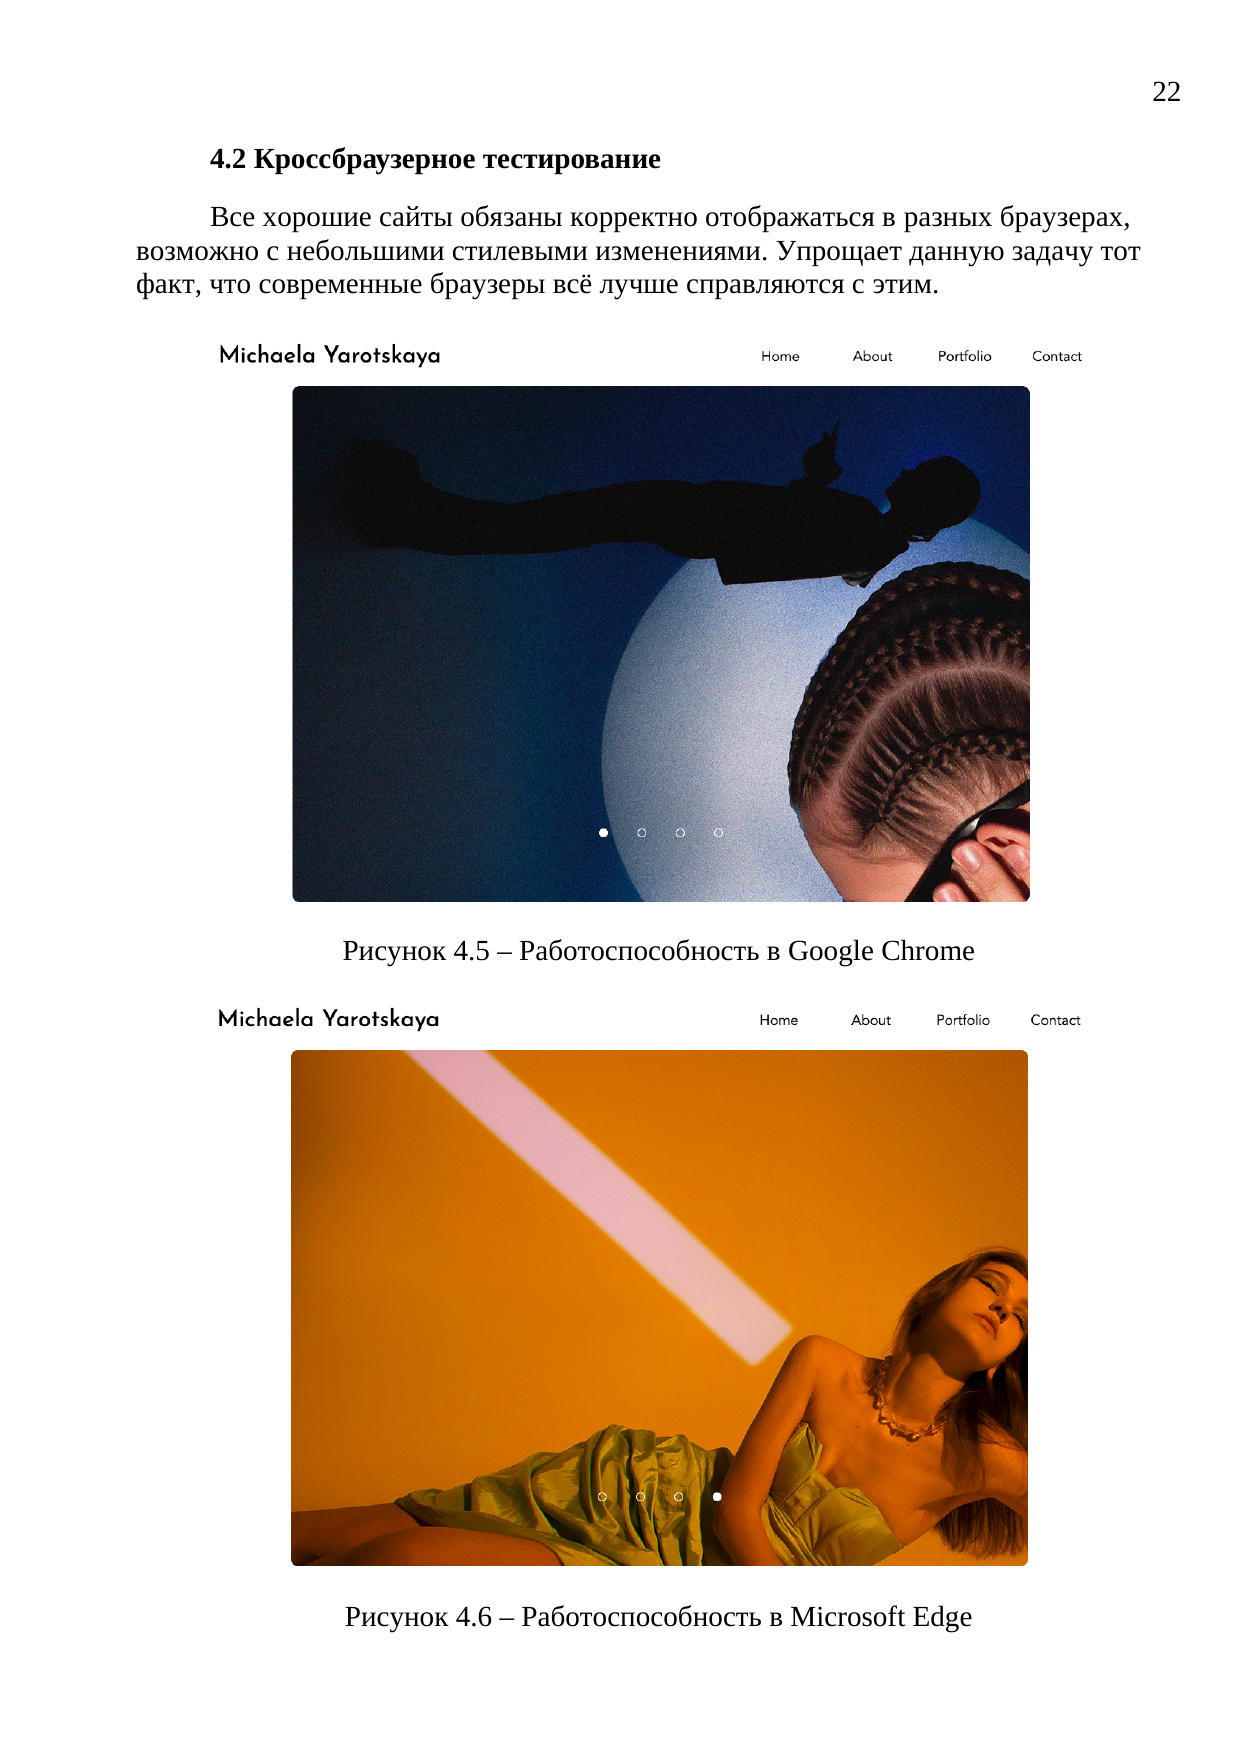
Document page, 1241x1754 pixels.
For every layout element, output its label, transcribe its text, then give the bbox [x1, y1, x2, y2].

picture [135, 329, 1182, 904]
text Рисунок 4.6 – Работоспособность в Microsoft Edge [136, 1599, 1181, 1633]
picture [135, 995, 1182, 1571]
subtitle 4.2 Кроссбраузерное тестирование [136, 141, 1181, 174]
text Рисунок 4.5 – Работоспособность в Google Chrome [136, 933, 1181, 966]
text Все хорошие сайты обязаны корректно отображаться в разных браузерах, возможно с небольшими стилевыми изменениями. Упрощает данную задачу тот факт, что современные браузеры всё лучше справляются с этим. [136, 199, 1181, 300]
